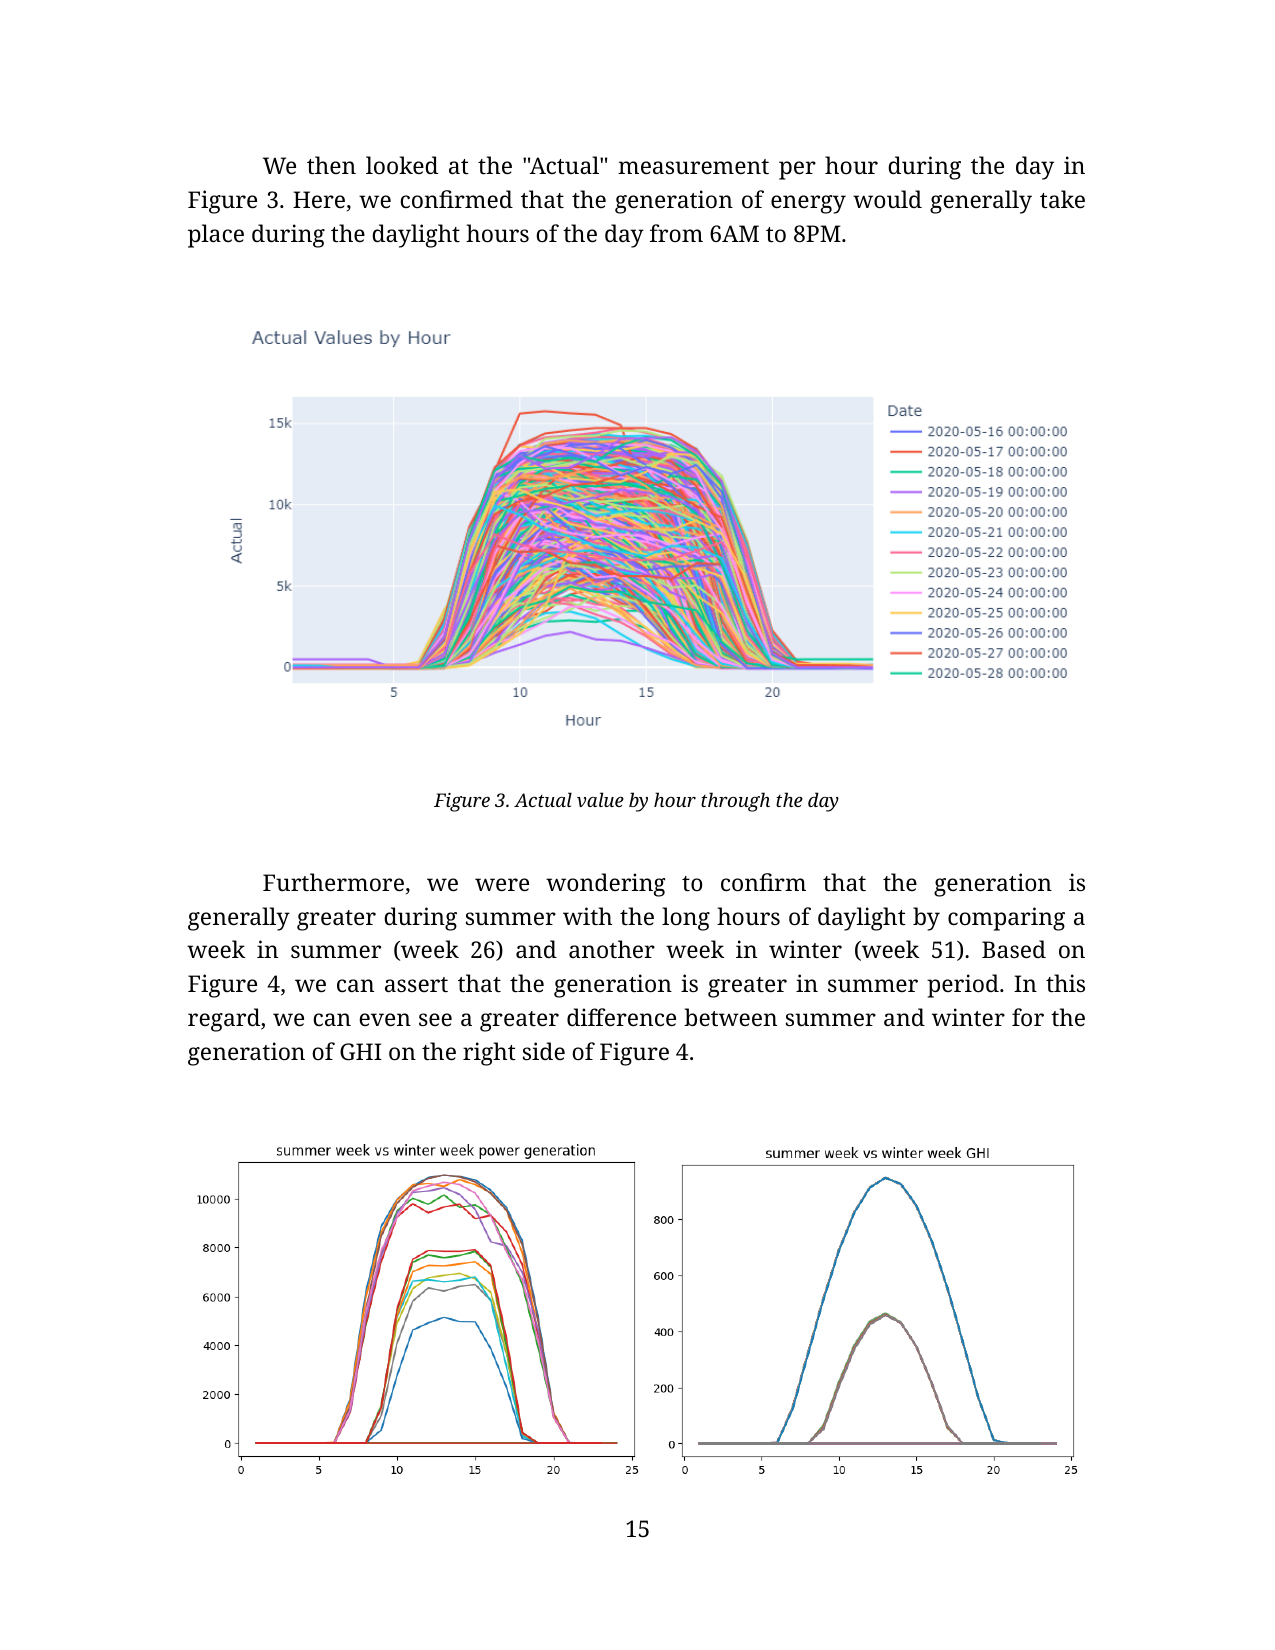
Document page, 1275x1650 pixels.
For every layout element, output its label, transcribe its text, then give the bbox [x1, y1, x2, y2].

text We then looked at the "Actual" measurement per hour during the day in Figure 3. Here, we confirmed that the generation of energy would generally take place during the daylight hours of the day from 6AM to 8PM. [187, 150, 1087, 249]
picture [208, 292, 1085, 768]
picture [187, 1136, 1085, 1483]
text Furthermore, we were wondering to confirm that the generation is generally greater during summer with the long hours of daylight by comparing a week in summer (week 26) and another week in winter (week 51). Based on Figure 4, we can assert that the generation is greater in summer period. In this regard, we can even see a greater difference between summer and winter for the generation of GHI on the right side of Figure 4. [187, 833, 1087, 1067]
